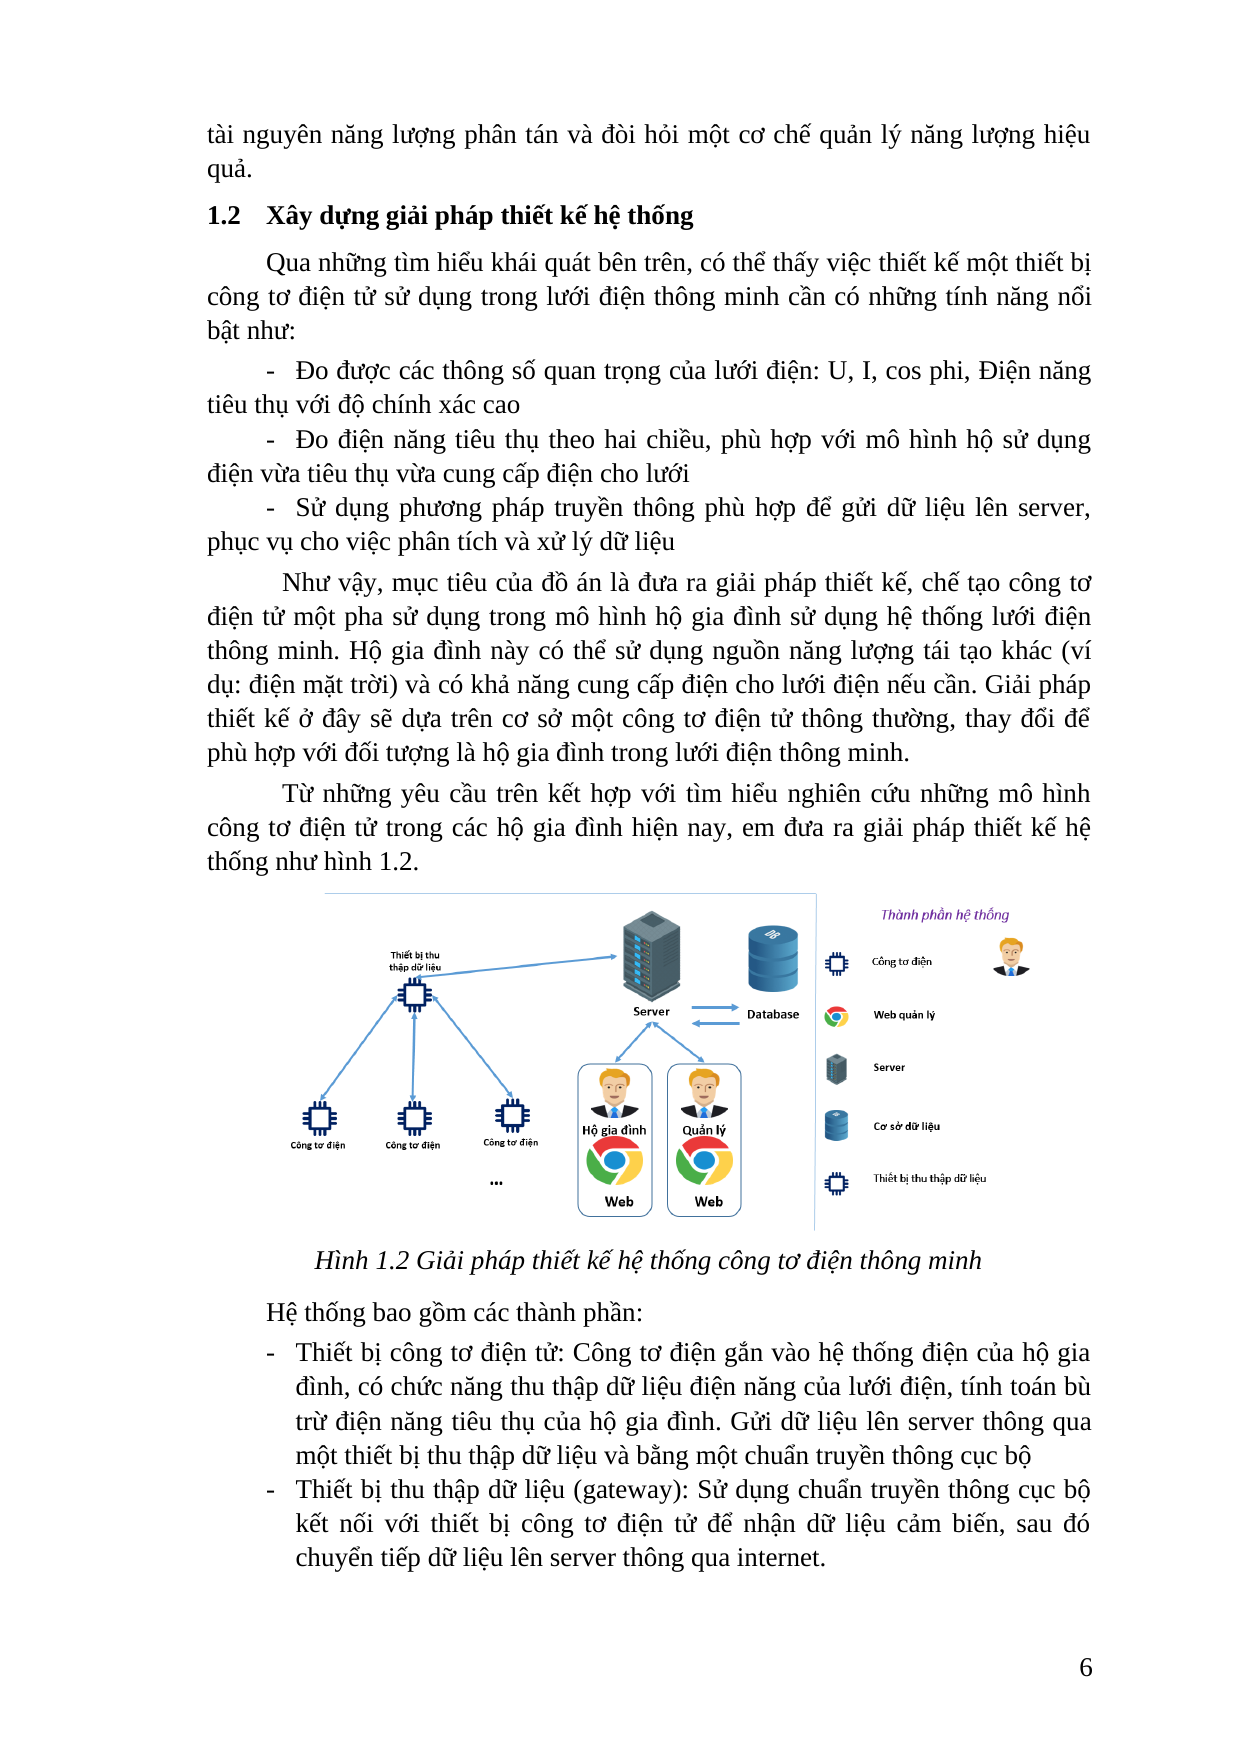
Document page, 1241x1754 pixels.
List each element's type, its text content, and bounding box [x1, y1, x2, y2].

list Đo điện năng tiêu thụ theo hai chiều, phù hợp với mô hình hộ sử dụng điện vừa tiêu thụ vừa cung cấp điện cho lưới [207, 423, 1092, 488]
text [207, 118, 1092, 183]
text Hệ thống bao gồm các thành phần: [207, 1296, 1092, 1327]
subtitle Xây dựng giải pháp thiết kế hệ thống [207, 199, 1092, 230]
list Sử dụng phương pháp truyền thông phù hợp để gửi dữ liệu lên server, phục vụ cho việc phân tích và xử lý dữ liệu [207, 491, 1092, 556]
list Thiết bị thu thập dữ liệu (gateway): Sử dụng chuẩn truyền thông cục bộ kết nối với thiết bị công tơ điện tử để nhận dữ liệu cảm biến, sau đó chuyển tiếp dữ liệu lên server thông qua internet. [266, 1473, 1092, 1572]
text Hình 1.2 Giải pháp thiết kế hệ thống công tơ điện thông minh [207, 1244, 1092, 1275]
text Từ những yêu cầu trên kết hợp với tìm hiểu nghiên cứu những mô hình công tơ điện tử trong các hộ gia đình hiện nay, em đưa ra giải pháp thiết kế hệ thống như hình 1.2. [207, 777, 1092, 876]
list Đo được các thông số quan trọng của lưới điện: U, I, cos phi, Điện năng tiêu thụ với độ chính xác cao [207, 354, 1092, 420]
text Như vậy, mục tiêu của đồ án là đưa ra giải pháp thiết kế, chế tạo công tơ điện tử một pha sử dụng trong mô hình hộ gia đình sử dụng hệ thống lưới điện thông minh. Hộ gia đình này có thể sử dụng nguồn năng lượng tái tạo khác (ví dụ: điện mặt trời) và có khả năng cung cấp điện cho lưới điện nếu cần. Giải pháp thiết kế ở đây sẽ dựa trên cơ sở một công tơ điện tử thông thường, thay đổi để phù hợp với đối tượng là hộ gia đình trong lưới điện thông minh. [207, 566, 1092, 768]
list Thiết bị công tơ điện tử: Công tơ điện gắn vào hệ thống điện của hộ gia đình, có chức năng thu thập dữ liệu điện năng của lưới điện, tính toán bù trừ điện năng tiêu thụ của hộ gia đình. Gửi dữ liệu lên server thông qua một thiết bị thu thập dữ liệu và bằng một chuẩn truyền thông cục bộ [266, 1336, 1092, 1470]
picture [281, 885, 1035, 1235]
text Qua những tìm hiểu khái quát bên trên, có thể thấy việc thiết kế một thiết bị công tơ điện tử sử dụng trong lưới điện thông minh cần có những tính năng nổi bật như: [207, 246, 1092, 345]
